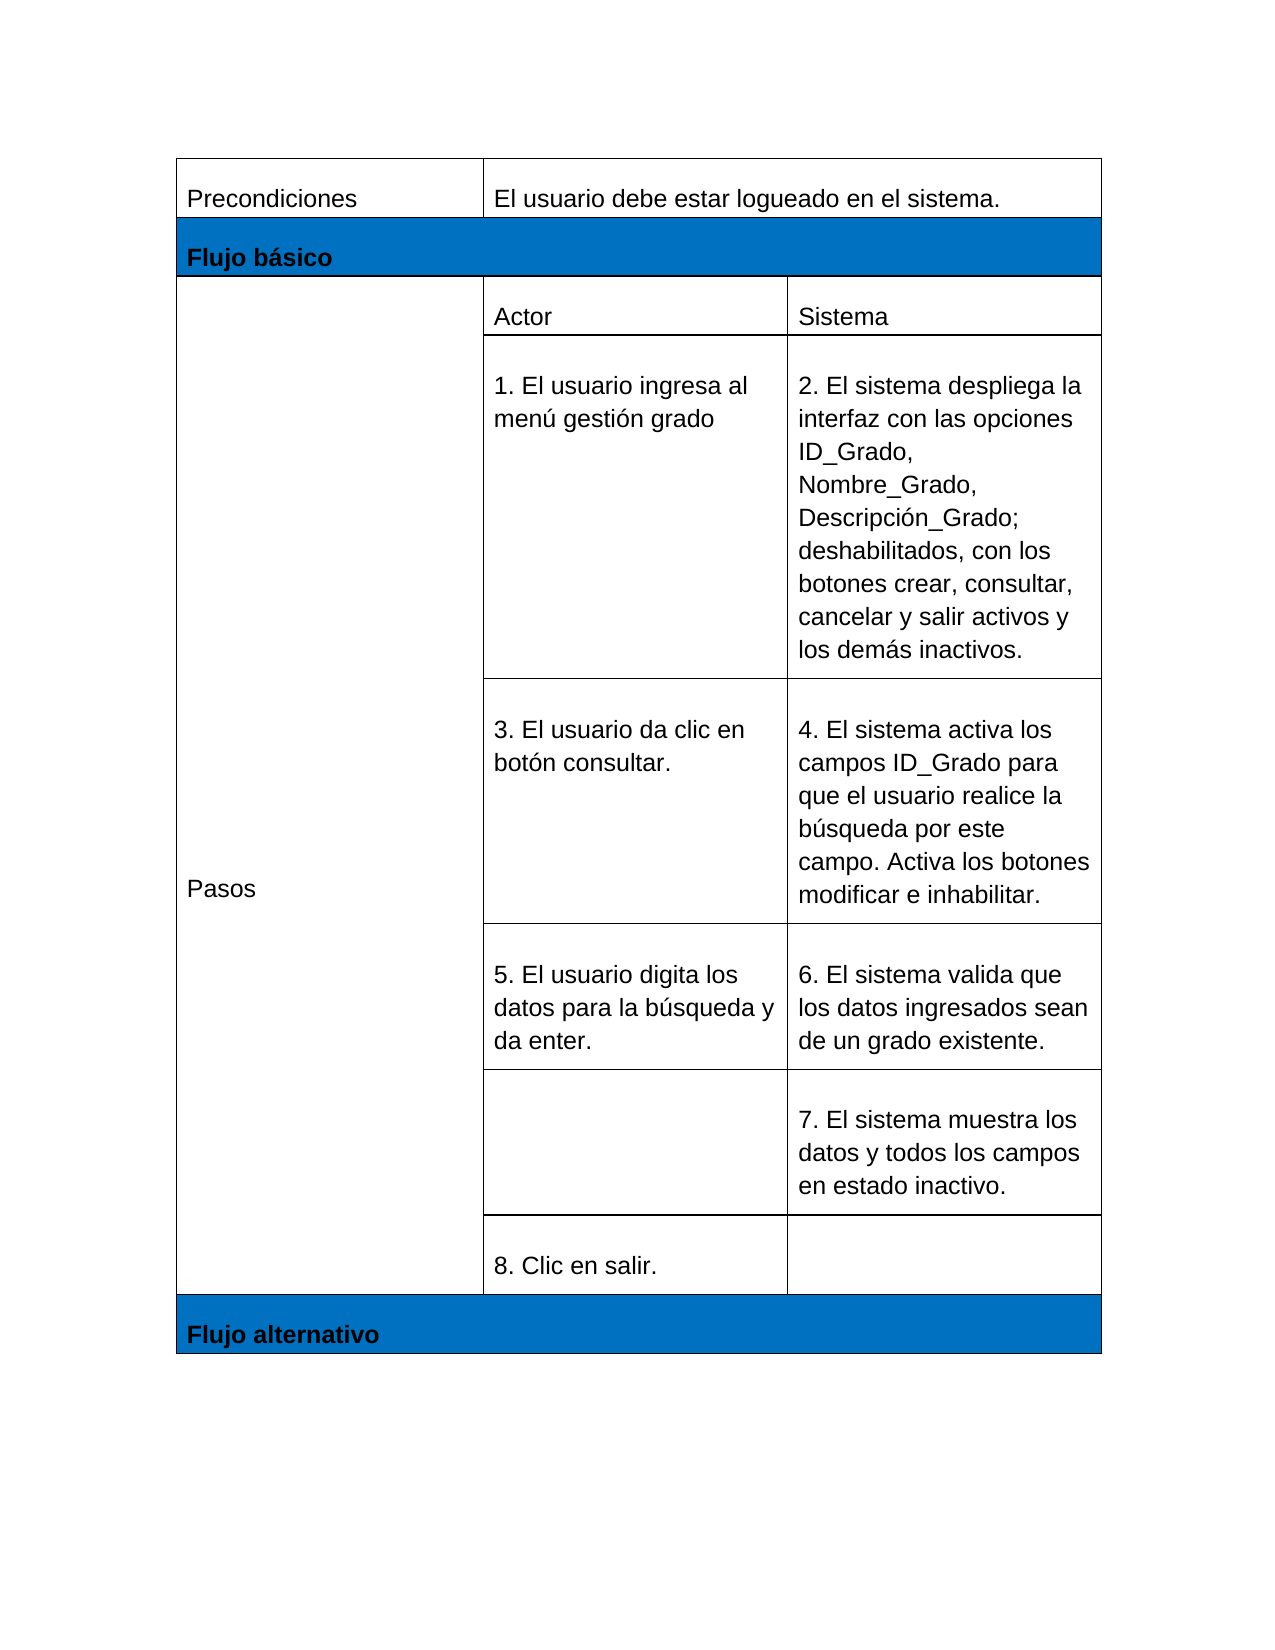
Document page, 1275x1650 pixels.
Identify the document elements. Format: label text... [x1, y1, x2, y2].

table_cell Flujo básico [177, 218, 1101, 275]
table_cell Flujo alternativo [177, 1295, 1101, 1353]
table_cell 8. Clic en salir. [484, 1216, 787, 1294]
table_cell Actor [484, 277, 787, 334]
table_cell 3. El usuario da clic en botón consultar. [484, 679, 787, 923]
table_cell [484, 1070, 787, 1214]
table_cell 4. El sistema activa los campos ID_Grado para que el usuario realice la búsqueda por este campo. Activa los botones modificar e inhabilitar. [788, 679, 1101, 923]
table_cell 2. El sistema despliega la interfaz con las opciones ID_Grado, Nombre_Grado, Descripción_Grado; deshabilitados, con los botones crear, consultar, cancelar y salir activos y los demás inactivos. [788, 336, 1101, 678]
table_cell 6. El sistema valida que los datos ingresados sean de un grado existente. [788, 924, 1101, 1069]
table_cell 5. El usuario digita los datos para la búsqueda y da enter. [484, 924, 787, 1069]
table_cell 7. El sistema muestra los datos y todos los campos en estado inactivo. [788, 1070, 1101, 1214]
table_cell 1. El usuario ingresa al menú gestión grado [484, 336, 787, 678]
table_cell Precondiciones [177, 159, 483, 217]
table_cell [788, 1216, 1101, 1294]
table_cell Pasos [177, 277, 483, 1294]
table_cell Sistema [788, 277, 1101, 334]
table_cell El usuario debe estar logueado en el sistema. [484, 159, 1101, 217]
